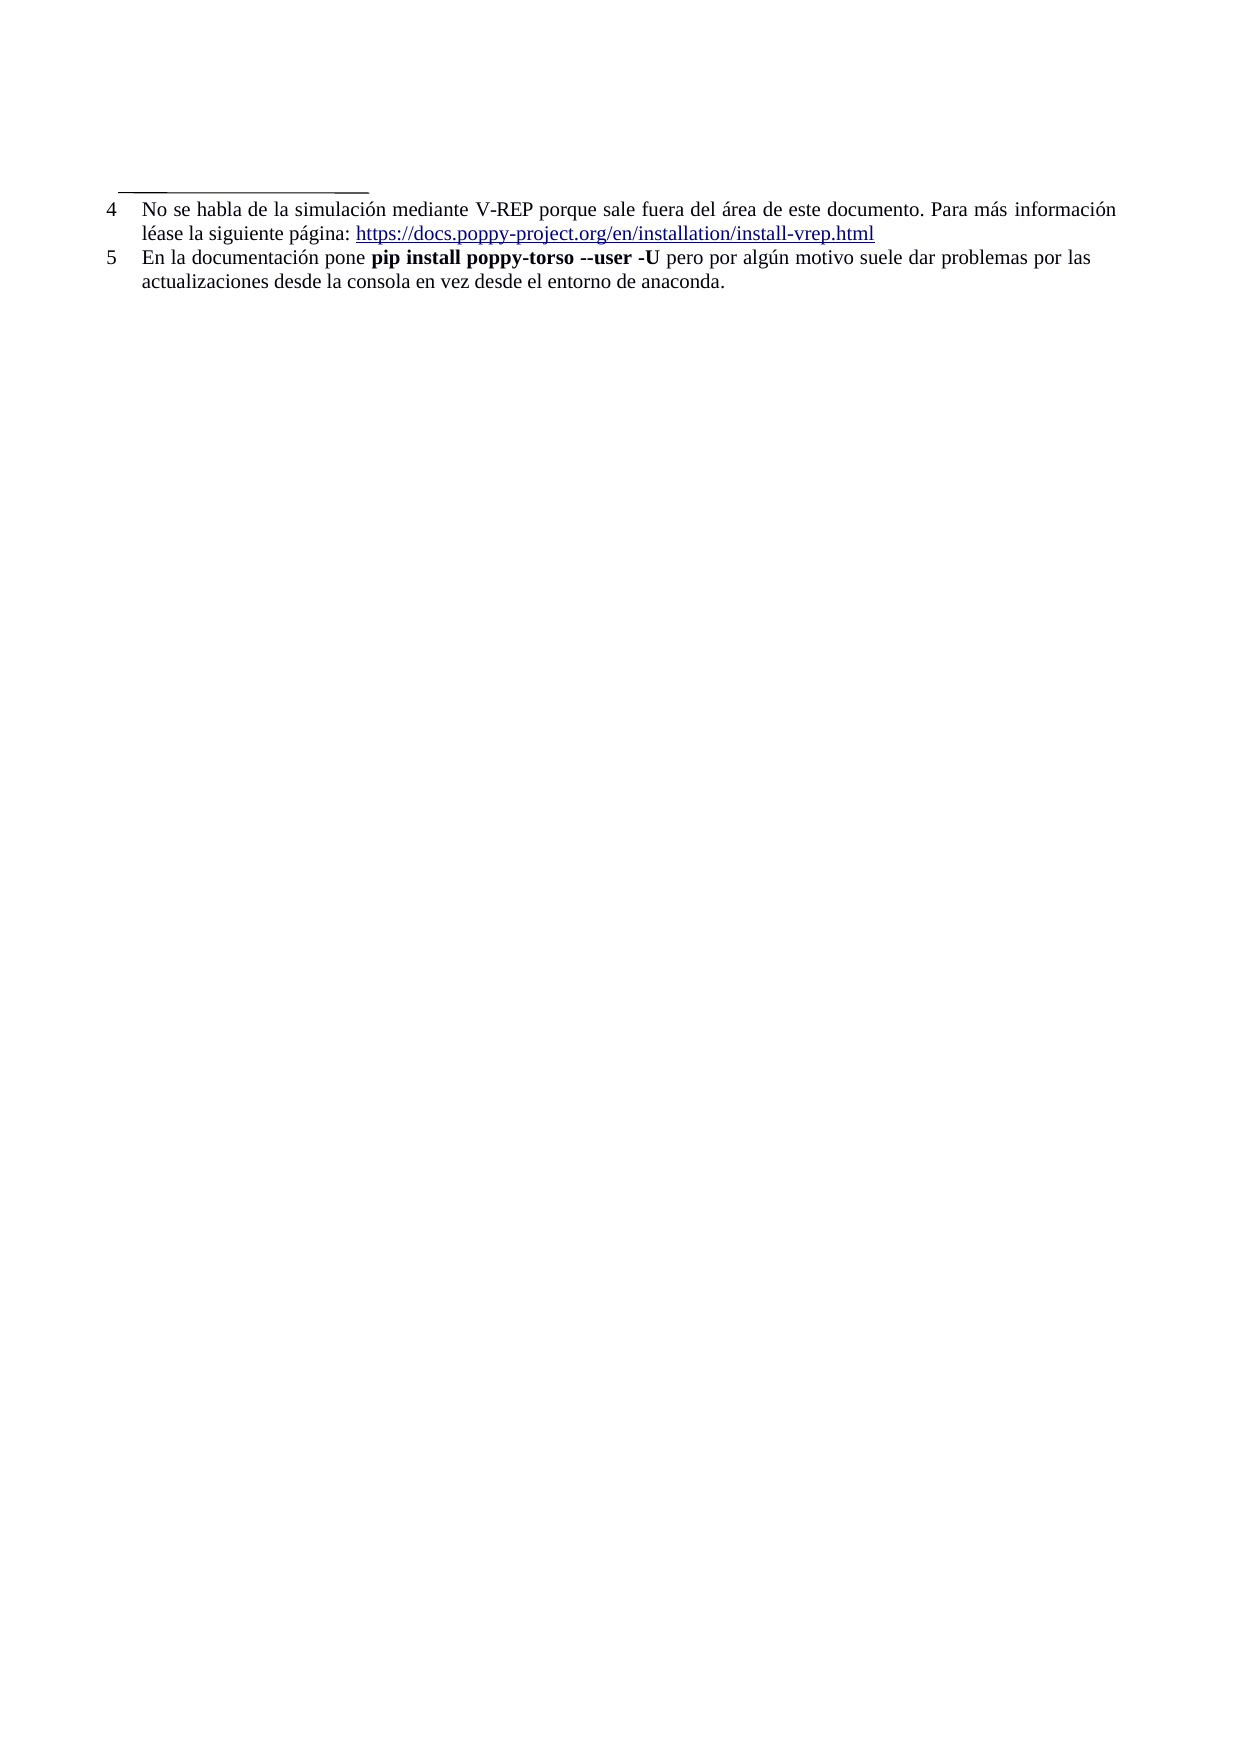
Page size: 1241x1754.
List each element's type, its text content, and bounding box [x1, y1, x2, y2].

list No se habla de la simulación mediante V-REP porque sale fuera del área de este documento. Para más información léase la siguiente página: https://docs.poppy-project.org/en/installation/install-vrep.html [106, 190, 1116, 245]
list En la documentación pone pip install poppy-torso --user -U pero por algún motivo suele dar problemas por las actualizaciones desde la consola en vez desde el entorno de anaconda. [106, 245, 1091, 293]
